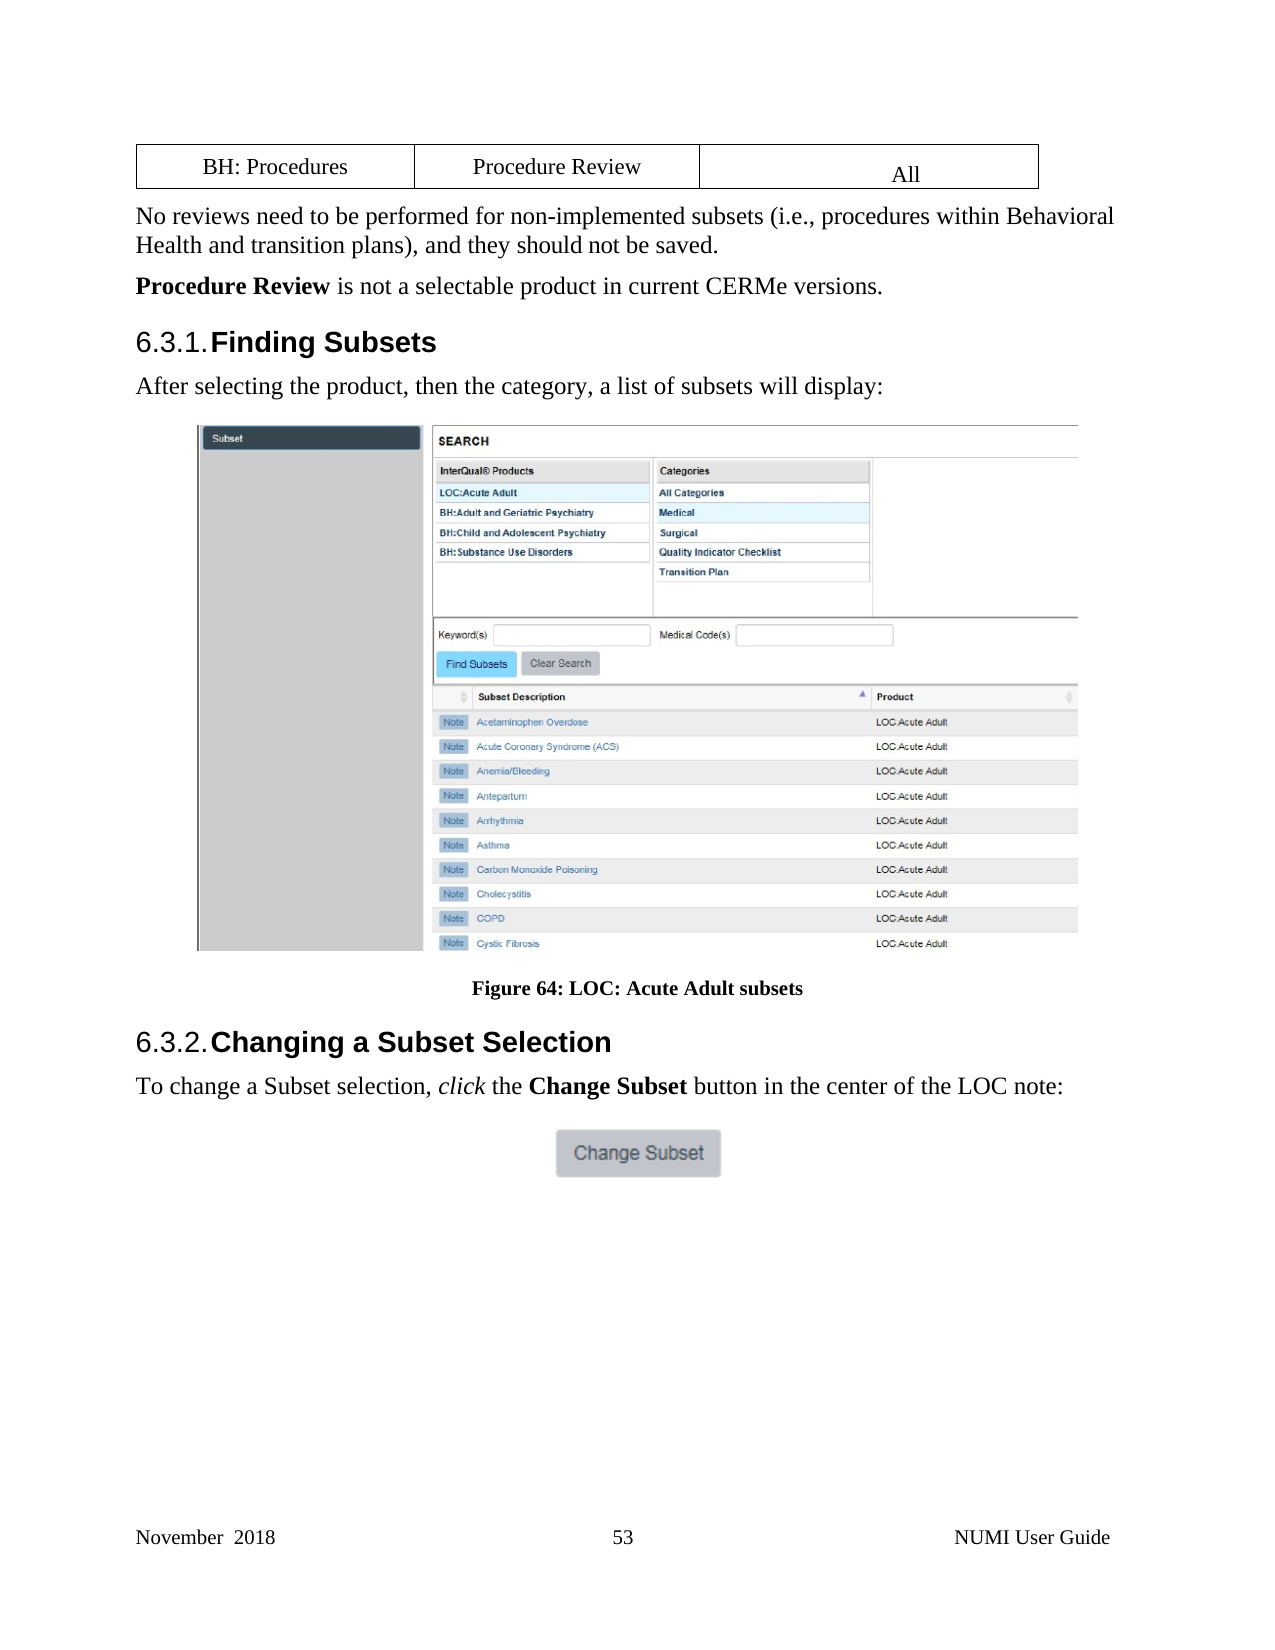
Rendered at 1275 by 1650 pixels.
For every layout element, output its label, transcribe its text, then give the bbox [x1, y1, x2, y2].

text Procedure Review is not a selectable product in current CERMe versions. [135, 271, 1139, 300]
text To change a Subset selection, click the Change Subset button in the center of the LOC note: [135, 1071, 1139, 1100]
subtitle Finding Subsets [135, 325, 1139, 358]
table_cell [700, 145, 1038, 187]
picture [197, 425, 1079, 951]
text Figure 64: LOC: Acute Adult subsets [135, 976, 1139, 1000]
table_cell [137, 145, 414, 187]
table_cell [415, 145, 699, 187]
subtitle Changing a Subset Selection [135, 1025, 1139, 1058]
text No reviews need to be performed for non-implemented subsets (i.e., procedures within Behavioral Health and transition plans), and they should not be saved. [135, 201, 1117, 258]
picture [550, 1126, 725, 1184]
text After selecting the product, then the category, a list of subsets will display: [135, 371, 1139, 399]
